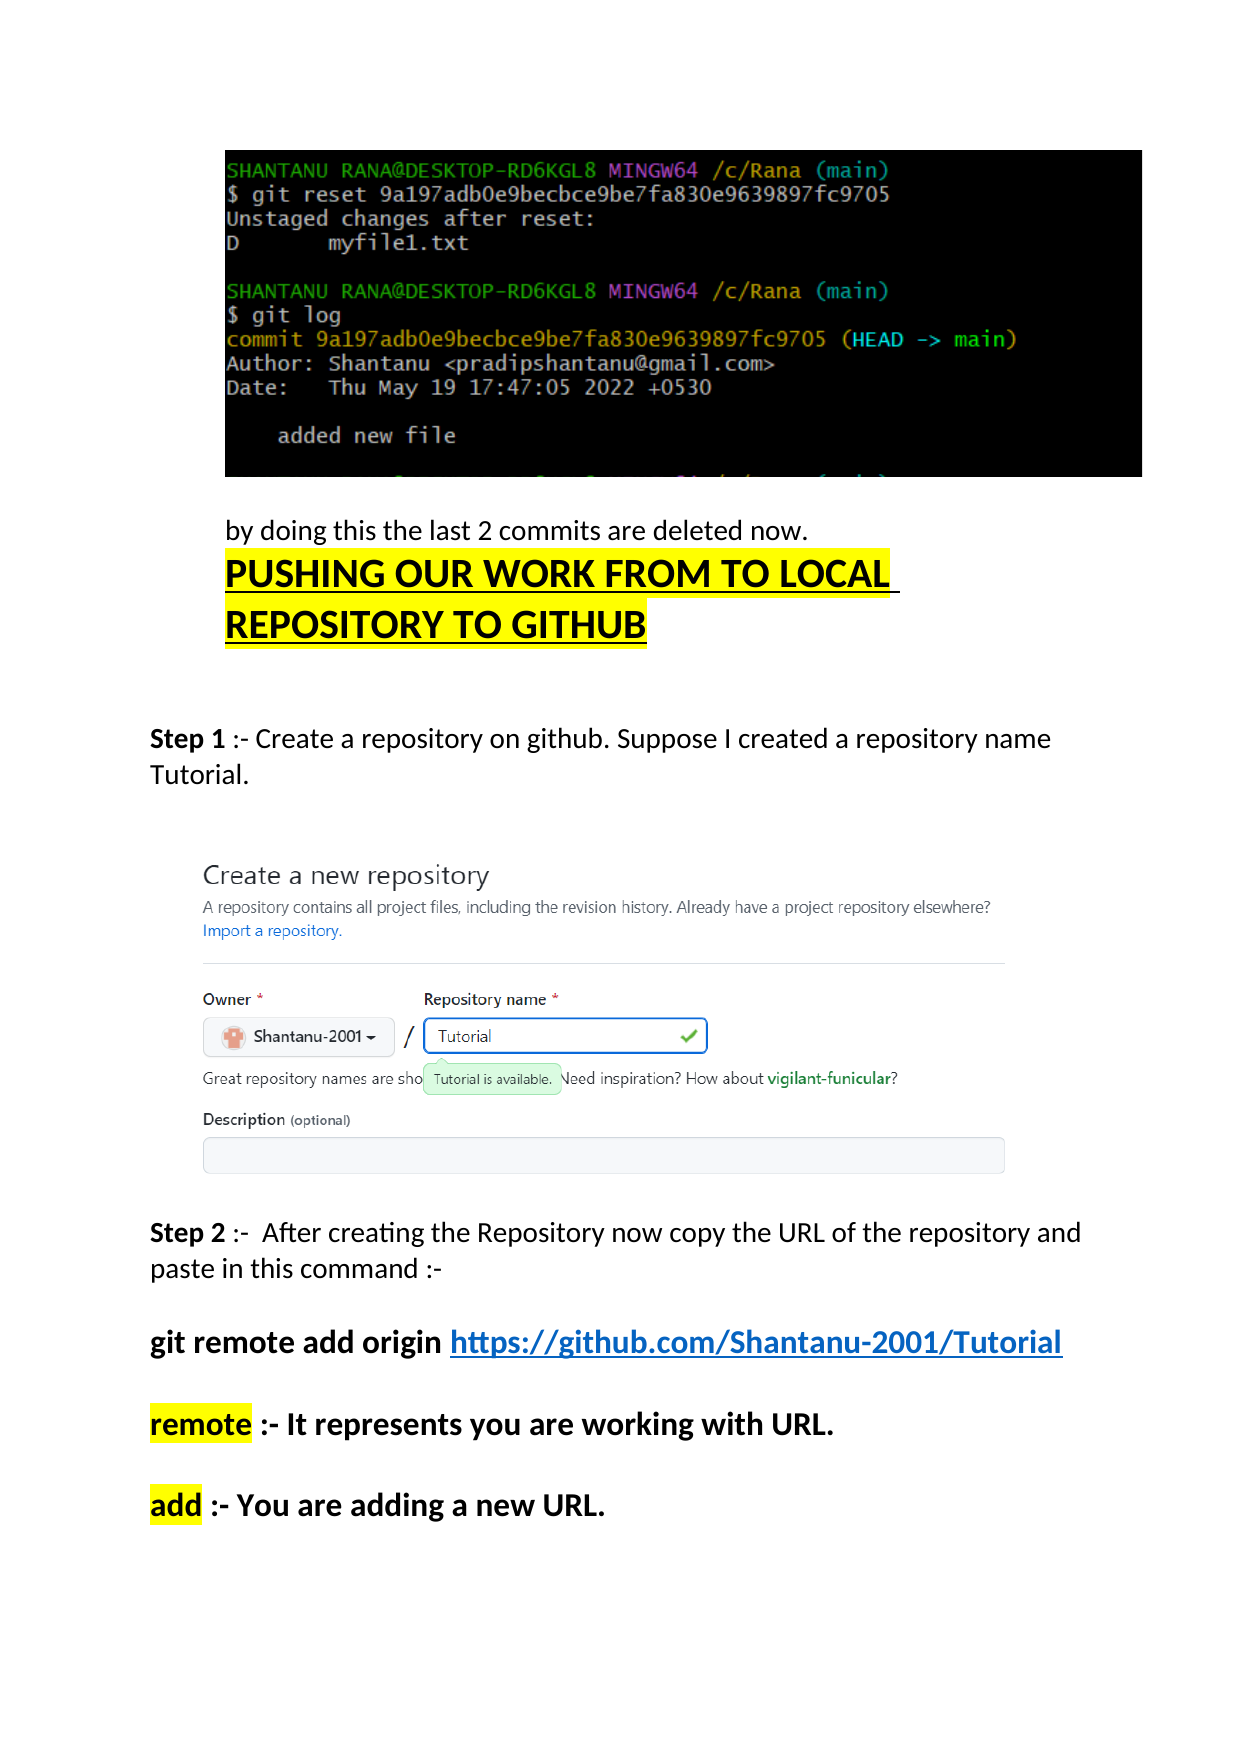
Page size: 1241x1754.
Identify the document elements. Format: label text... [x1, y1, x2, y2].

text Step 1 :- Create a repository on github. Suppose I created a repository name Tutorial. [150, 720, 1090, 792]
picture [225, 150, 1143, 477]
text Step 2 :- After creating the Repository now copy the URL of the repository and paste in this command :- [150, 1214, 1090, 1285]
list PUSHING OUR WORK FROM TO LOCAL REPOSITORY TO GITHUB [225, 547, 1090, 649]
list by doing this the last 2 commits are deleted now. [225, 512, 1090, 547]
text remote :- It represents you are working with URL. [150, 1402, 1090, 1443]
text add :- You are adding a new URL. [202, 1484, 1090, 1525]
picture [150, 827, 1134, 1179]
text git remote add origin https://github.com/Shantanu-2001/Tutorial [150, 1321, 1090, 1362]
